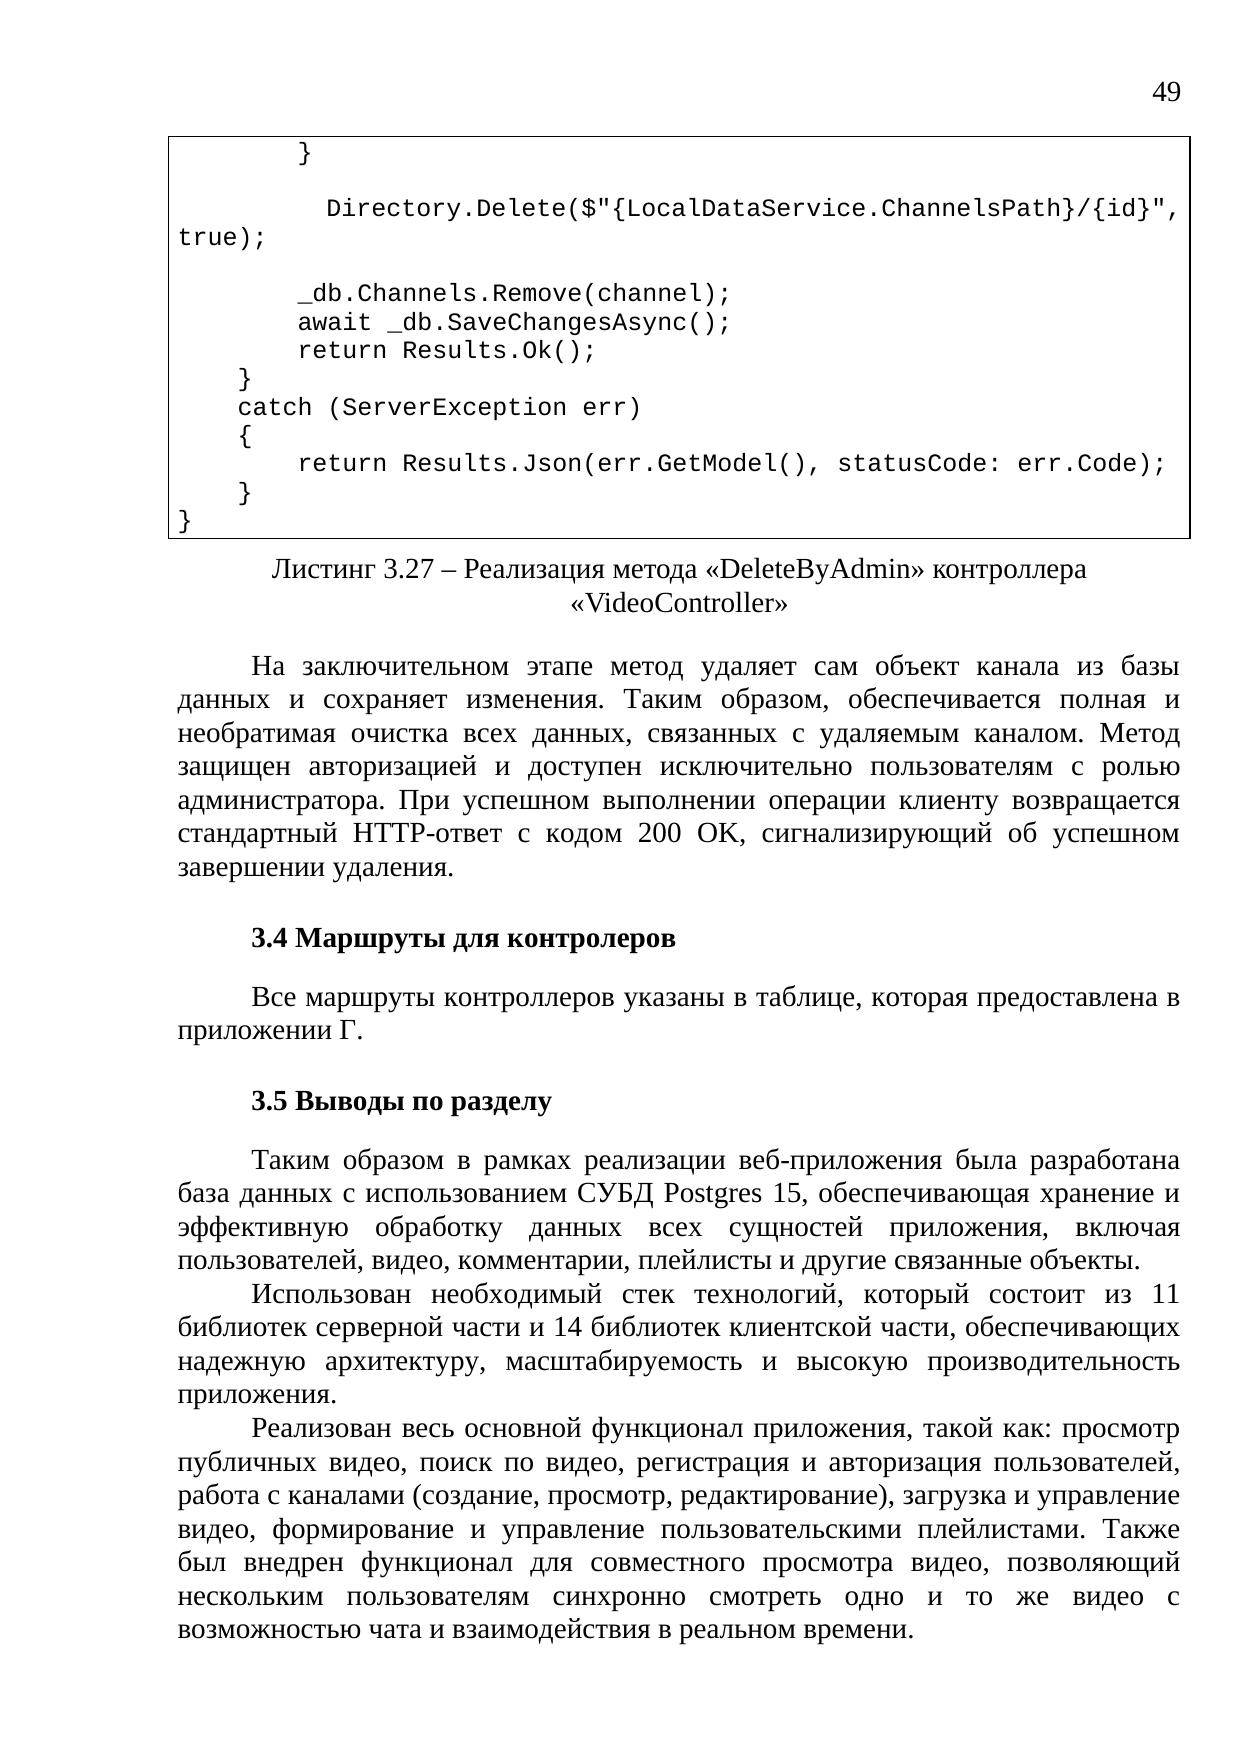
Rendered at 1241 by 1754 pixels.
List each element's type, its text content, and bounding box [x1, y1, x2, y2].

text return Results.Ok(); [177, 338, 1181, 366]
text Выводы по разделу [251, 1083, 1181, 1117]
text catch (ServerException err) [177, 394, 1181, 423]
text Листинг 3.27 – Реализация метода «DeleteByAdmin» контроллера «VideoController» [177, 552, 1181, 619]
text Маршруты для контролеров [251, 920, 1181, 954]
text На заключительном этапе метод удаляет сам объект канала из базы данных и сохраняет изменения. Таким образом, обеспечивается полная и необратимая очистка всех данных, связанных с удаляемым каналом. Метод защищен авторизацией и доступен исключительно пользователям с ролью администратора. При успешном выполнении операции клиенту возвращается стандартный HTTP-ответ с кодом 200 OK, сигнализирующий об успешном завершении удаления. [177, 648, 1181, 883]
text } [177, 366, 1181, 394]
text _db.Channels.Remove(channel); [177, 281, 1181, 309]
text return Results.Json(err.GetModel(), statusCode: err.Code); [177, 451, 1181, 479]
text Реализован весь основной функционал приложения, такой как: просмотр публичных видео, поиск по видео, регистрация и авторизация пользователей, работа с каналами (создание, просмотр, редактирование), загрузка и управление видео, формирование и управление пользовательскими плейлистами. Также был внедрен функционал для совместного просмотра видео, позволяющий нескольким пользователям синхронно смотреть одно и то же видео с возможностью чата и взаимодействия в реальном времени. [177, 1410, 1181, 1645]
text } [169, 137, 1189, 168]
text } [177, 479, 1181, 504]
text Таким образом в рамках реализации веб-приложения была разработана база данных с использованием СУБД Postgres 15, обеспечивающая хранение и эффективную обработку данных всех сущностей приложения, включая пользователей, видео, комментарии, плейлисты и другие связанные объекты. [177, 1142, 1181, 1276]
text { [177, 423, 1181, 451]
text await _db.SaveChangesAsync(); [177, 309, 1181, 338]
text Использован необходимый стек технологий, который состоит из 11 библиотек серверной части и 14 библиотек клиентской части, обеспечивающих надежную архитектуру, масштабируемость и высокую производительность приложения. [177, 1276, 1181, 1410]
text } [169, 504, 1189, 538]
text Directory.Delete($"{LocalDataService.ChannelsPath}/{id}", true); [177, 196, 1181, 253]
text Все маршруты контроллеров указаны в таблице, которая предоставлена в приложении Г. [177, 979, 1181, 1046]
